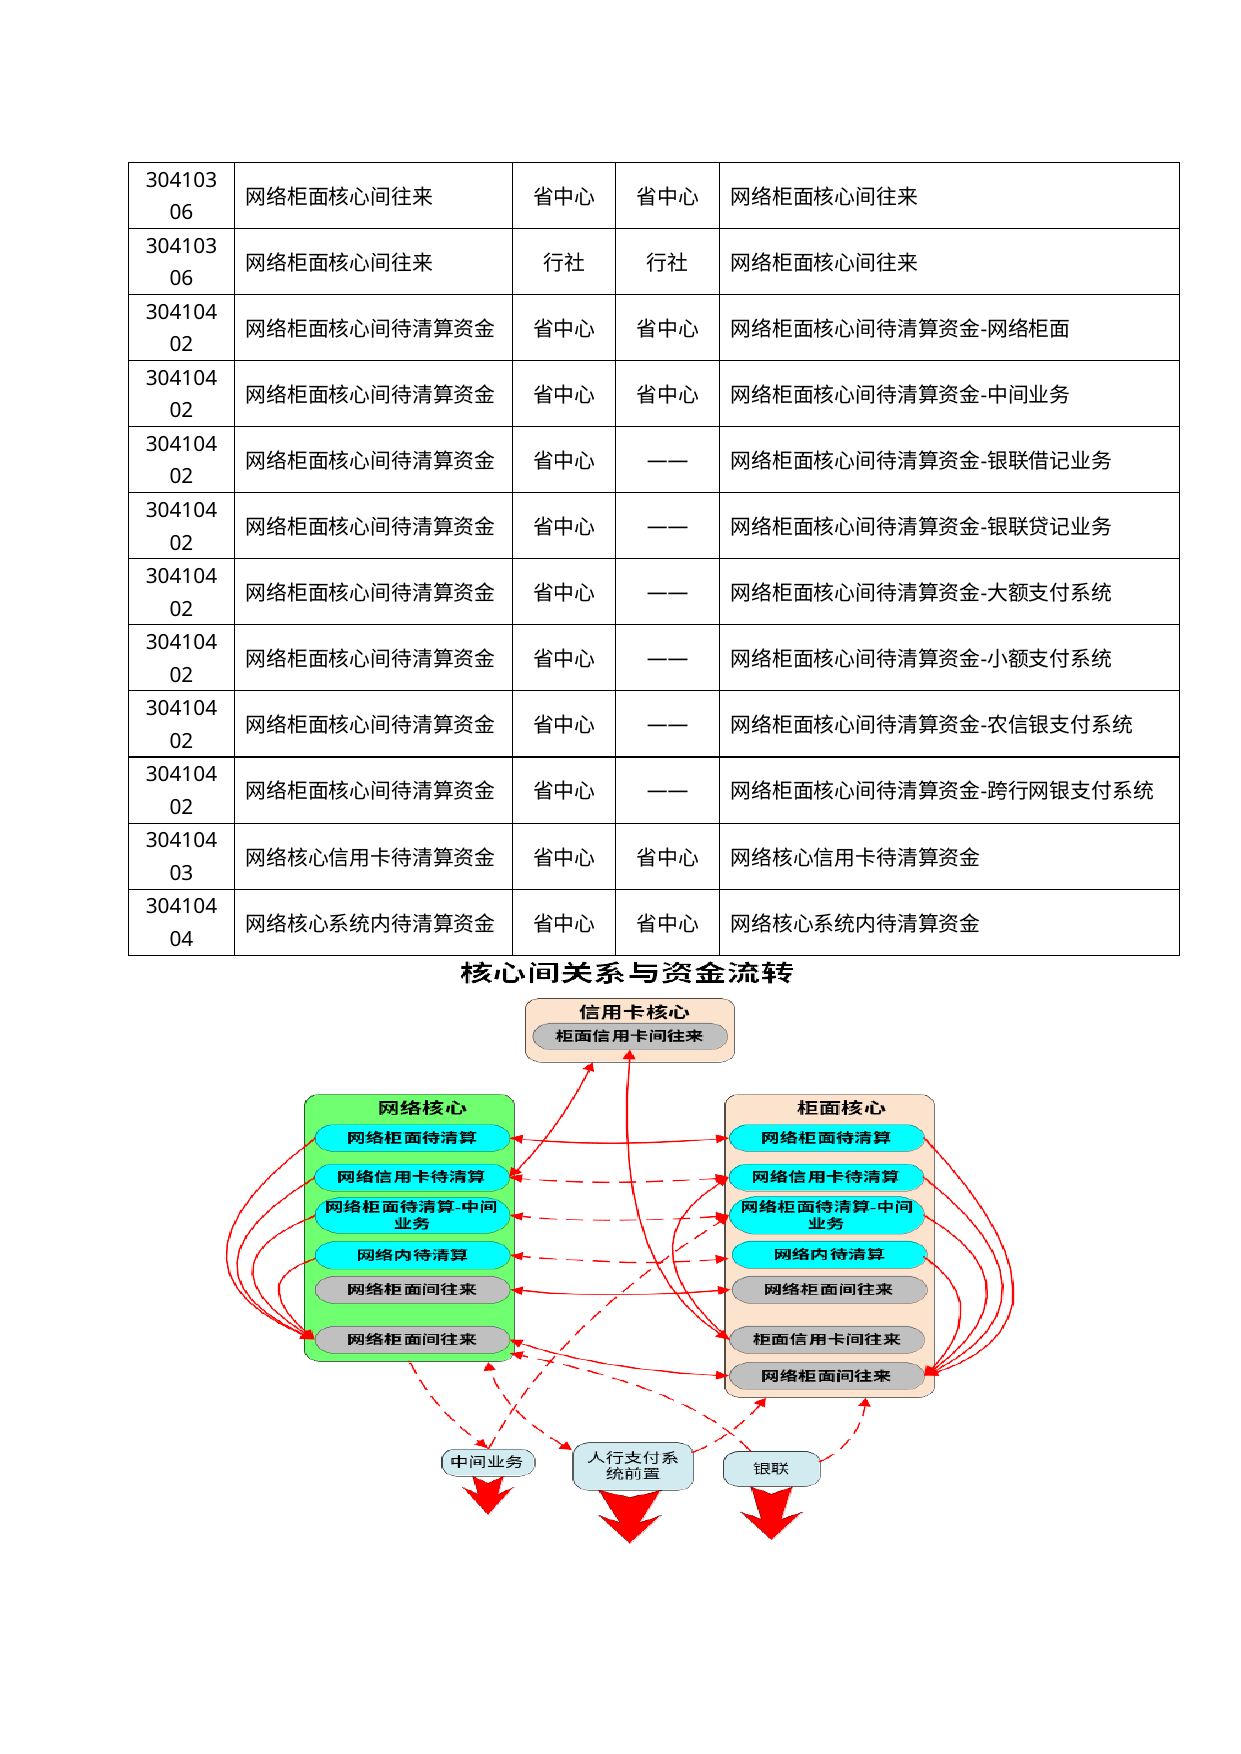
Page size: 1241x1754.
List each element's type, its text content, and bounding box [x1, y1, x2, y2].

table_cell 行社 [513, 229, 615, 294]
table_cell 网络柜面核心间待清算资金 [235, 625, 512, 690]
table_cell 省中心 [616, 824, 719, 888]
table_cell 30410306 [129, 163, 234, 228]
table_cell —— [616, 691, 719, 756]
table_cell 网络柜面核心间往来 [720, 163, 1179, 228]
table_cell 网络柜面核心间待清算资金 [235, 295, 512, 360]
table_cell —— [616, 758, 719, 822]
table_cell 行社 [616, 229, 719, 294]
table_cell 省中心 [616, 163, 719, 228]
table_cell 省中心 [513, 559, 615, 624]
table_cell 网络柜面核心间待清算资金-跨行网银支付系统 [720, 758, 1179, 822]
table_cell 省中心 [513, 163, 615, 228]
table_cell —— [616, 493, 719, 558]
table_cell 30410402 [129, 493, 234, 558]
table_cell 30410403 [129, 824, 234, 888]
table_cell 省中心 [513, 758, 615, 822]
table_cell 省中心 [616, 890, 719, 954]
table_cell 30410402 [129, 758, 234, 822]
table_cell 网络柜面核心间待清算资金-农信银支付系统 [720, 691, 1179, 756]
table_cell 省中心 [513, 824, 615, 888]
table_cell 省中心 [513, 625, 615, 690]
table_cell 网络柜面核心间往来 [235, 163, 512, 228]
table_cell —— [616, 559, 719, 624]
table_cell 省中心 [616, 295, 719, 360]
table_cell 30410402 [129, 691, 234, 756]
table_cell 网络柜面核心间待清算资金-银联借记业务 [720, 427, 1179, 492]
table_cell 省中心 [513, 890, 615, 954]
table_cell 30410402 [129, 295, 234, 360]
table_cell 网络柜面核心间待清算资金 [235, 758, 512, 822]
table_cell 网络柜面核心间待清算资金 [235, 493, 512, 558]
table_cell 网络柜面核心间待清算资金-银联贷记业务 [720, 493, 1179, 558]
table_cell 省中心 [513, 427, 615, 492]
table_cell 30410402 [129, 361, 234, 426]
table_cell 网络柜面核心间待清算资金-中间业务 [720, 361, 1179, 426]
table_cell 网络柜面核心间往来 [235, 229, 512, 294]
table_cell 30410402 [129, 625, 234, 690]
table_cell 网络柜面核心间待清算资金-小额支付系统 [720, 625, 1179, 690]
table_cell 30410306 [129, 229, 234, 294]
table_cell 网络柜面核心间往来 [720, 229, 1179, 294]
table_cell 网络核心系统内待清算资金 [720, 890, 1179, 954]
table_cell 网络柜面核心间待清算资金 [235, 361, 512, 426]
table_cell 网络柜面核心间待清算资金 [235, 427, 512, 492]
table_cell —— [616, 427, 719, 492]
table_cell 省中心 [616, 361, 719, 426]
table_cell 30410402 [129, 559, 234, 624]
table_cell 网络柜面核心间待清算资金 [235, 691, 512, 756]
table_cell 省中心 [513, 295, 615, 360]
table_cell 网络柜面核心间待清算资金-大额支付系统 [720, 559, 1179, 624]
table_cell 网络柜面核心间待清算资金 [235, 559, 512, 624]
table_cell 30410402 [129, 427, 234, 492]
table_cell 省中心 [513, 361, 615, 426]
table_cell 网络核心系统内待清算资金 [235, 890, 512, 954]
table_cell —— [616, 625, 719, 690]
table_cell 网络核心信用卡待清算资金 [235, 824, 512, 888]
table_cell 省中心 [513, 691, 615, 756]
table_cell 网络柜面核心间待清算资金-网络柜面 [720, 295, 1179, 360]
table_cell 省中心 [513, 493, 615, 558]
table_cell 网络核心信用卡待清算资金 [720, 824, 1179, 888]
table_cell 30410404 [129, 890, 234, 954]
